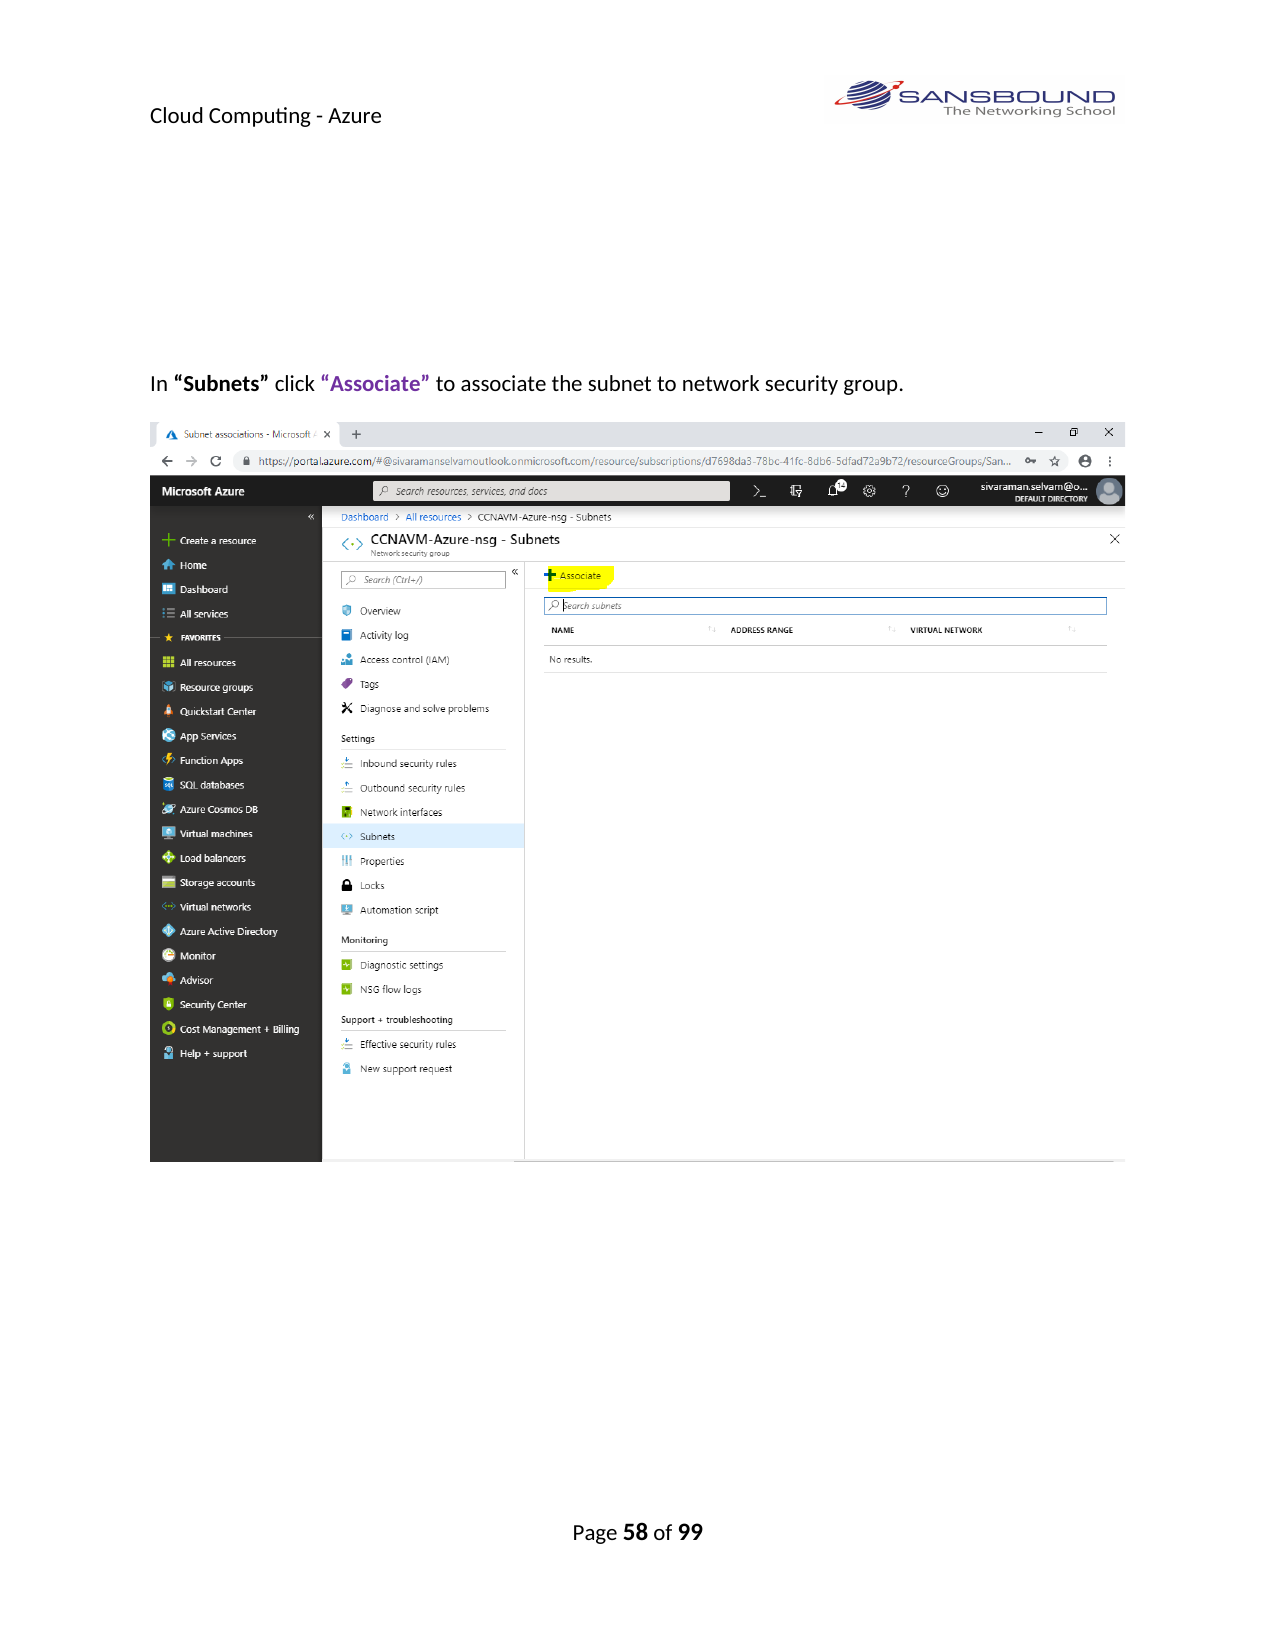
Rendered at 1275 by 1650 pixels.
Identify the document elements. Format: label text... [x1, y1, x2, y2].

picture [150, 422, 1125, 1162]
picture [823, 75, 1125, 124]
text In “Subnets” click “Associate” to associate the subnet to network security group. [150, 369, 1125, 397]
